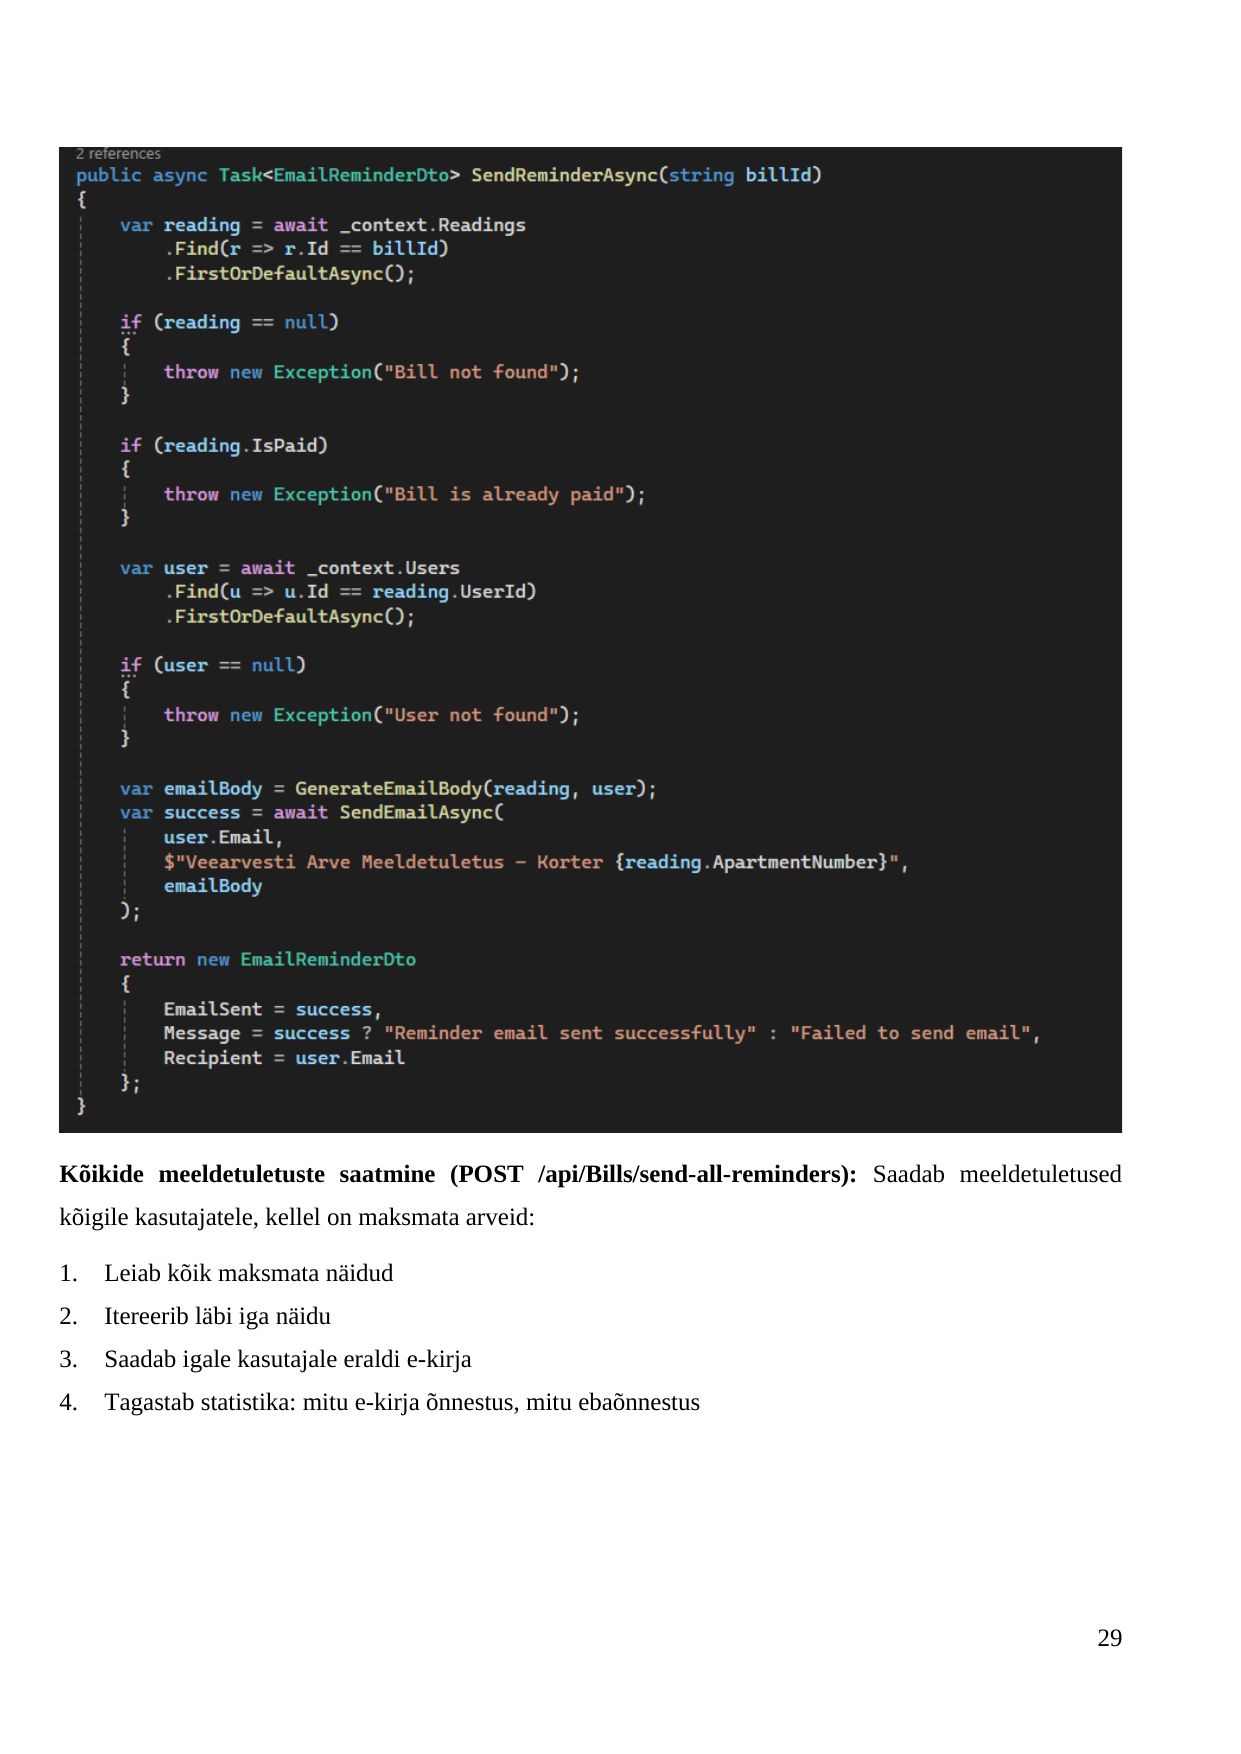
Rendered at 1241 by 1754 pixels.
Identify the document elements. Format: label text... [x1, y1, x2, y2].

text Kõikide meeldetuletuste saatmine (POST /api/Bills/send-all-reminders): Saadab meeldetuletused kõigile kasutajatele, kellel on maksmata arveid: [59, 1159, 1122, 1231]
picture [59, 147, 1123, 1133]
list Saadab igale kasutajale eraldi e-kirja [59, 1344, 1122, 1373]
list Itereerib läbi iga näidu [59, 1301, 1122, 1330]
list Tagastab statistika: mitu e-kirja õnnestus, mitu ebaõnnestus [59, 1387, 1122, 1416]
list Leiab kõik maksmata näidud [59, 1258, 1122, 1287]
